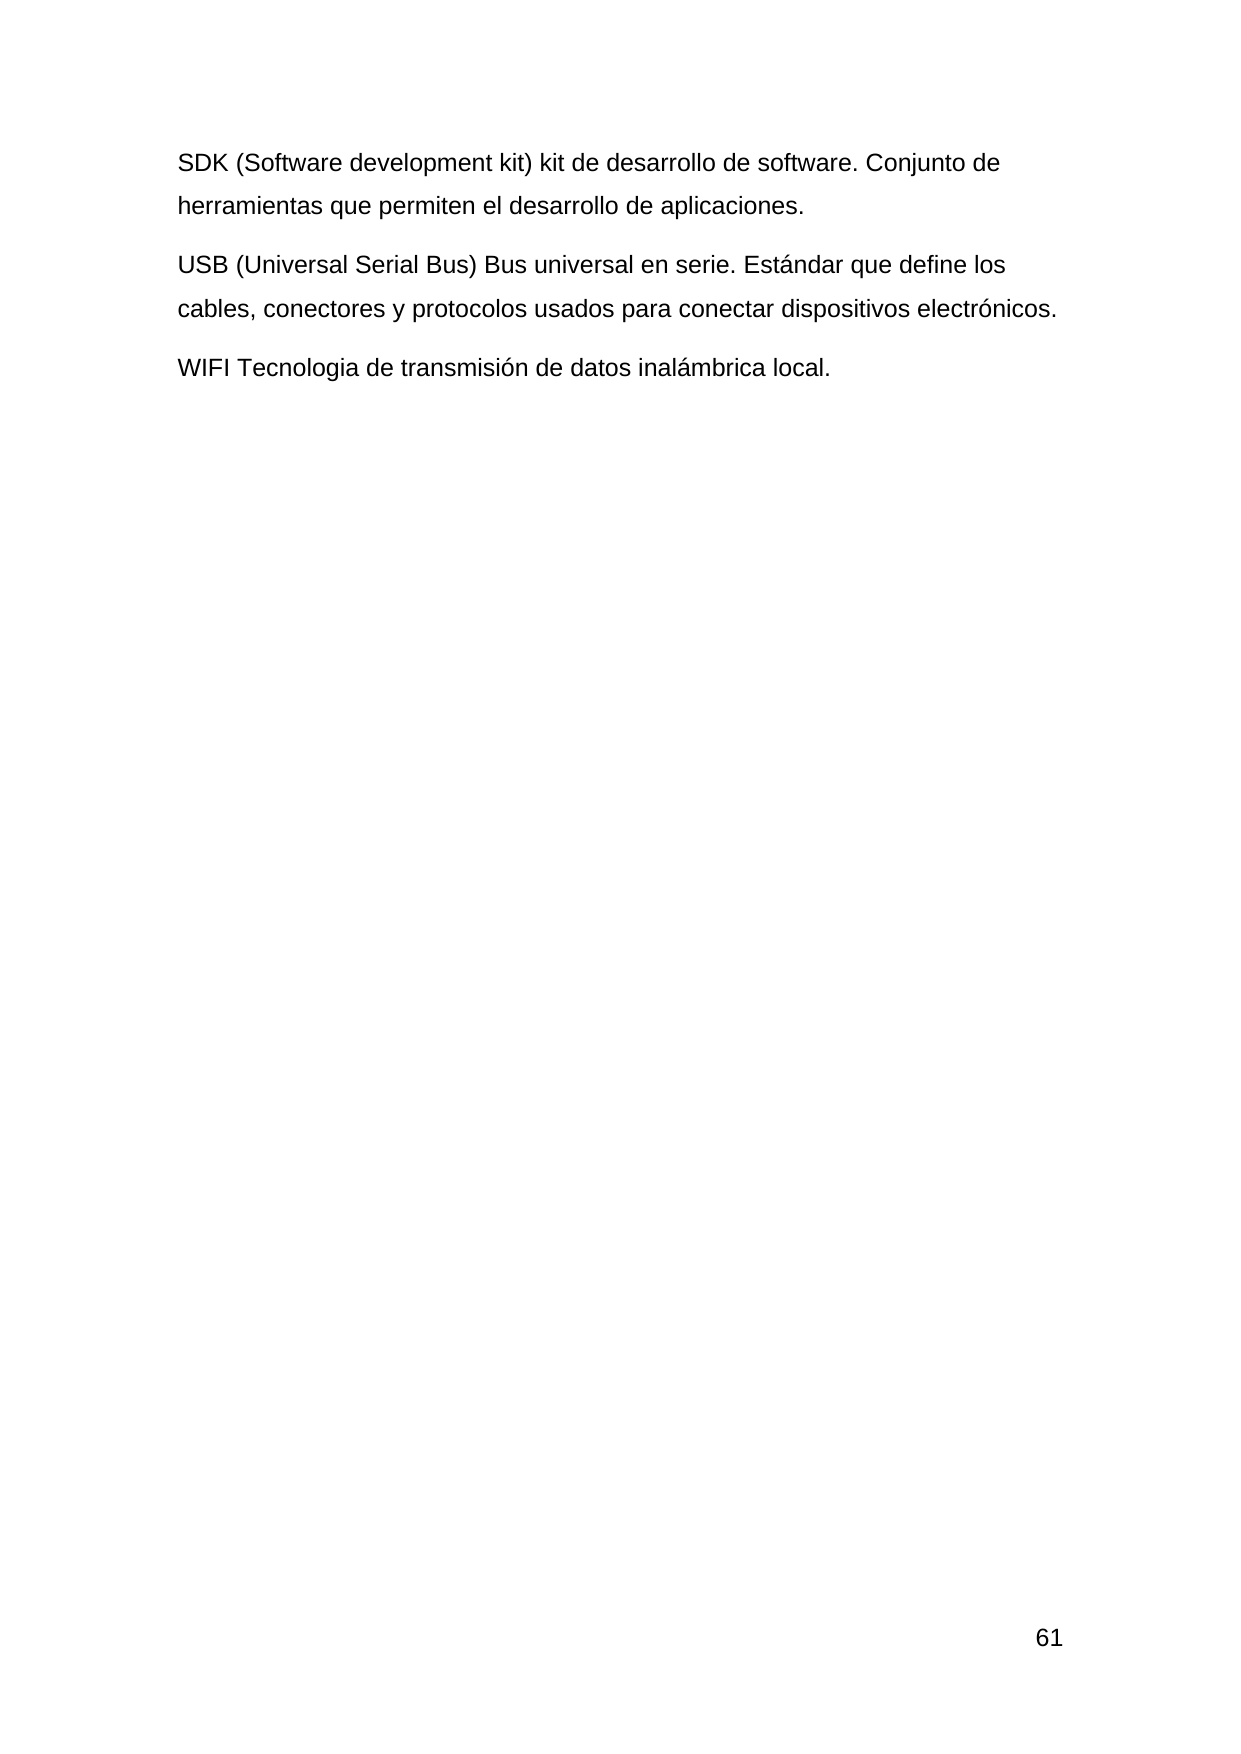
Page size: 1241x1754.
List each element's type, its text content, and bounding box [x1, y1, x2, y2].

text SDK (Software development kit) kit de desarrollo de software. Conjunto de herramientas que permiten el desarrollo de aplicaciones. [177, 148, 1063, 219]
text WIFI Tecnologia de transmisión de datos inalámbrica local. [177, 353, 1063, 382]
text USB (Universal Serial Bus) Bus universal en serie. Estándar que define los cables, conectores y protocolos usados para conectar dispositivos electrónicos. [177, 251, 1063, 322]
